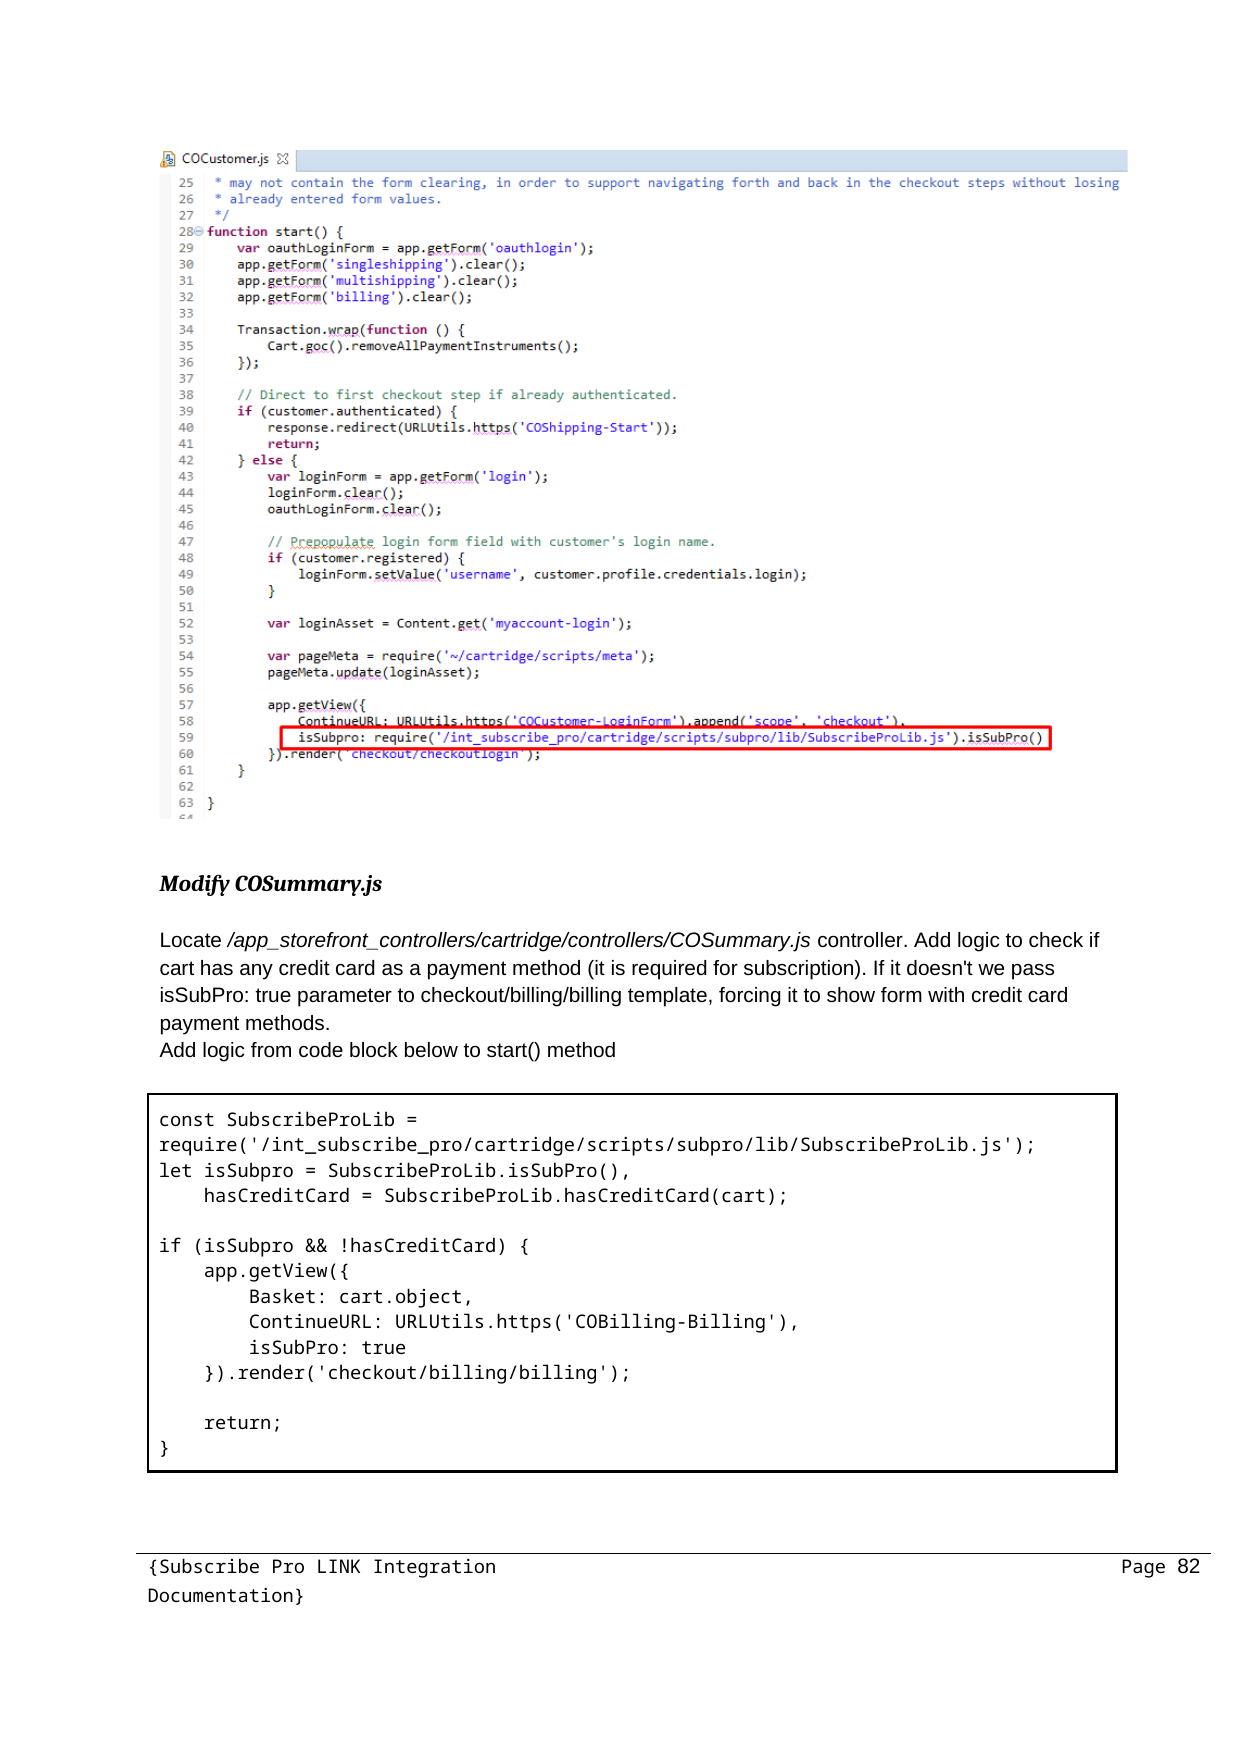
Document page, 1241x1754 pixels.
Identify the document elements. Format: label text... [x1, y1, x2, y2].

subtitle Modify COSummary.js [159, 871, 1128, 897]
picture [159, 150, 1128, 819]
table_header const SubscribeProLib = require('/int_subscribe_pro/cartridge/scripts/subpro/lib/SubscribeProLib.js'); let isSubpro = SubscribeProLib.isSubPro(), hasCreditCard = SubscribeProLib.hasCreditCard(cart); if (isSubpro && !hasCreditCard) { app.getView({ Basket: cart.object, ContinueURL: URLUtils.https('COBilling-Billing'), isSubPro: true }).render('checkout/billing/billing'); return; } [149, 1095, 1115, 1470]
text Locate /app_storefront_controllers/cartridge/controllers/COSummary.js controller. Add logic to check if cart has any credit card as a payment method (it is required for subscription). If it doesn't we pass isSubPro: true parameter to checkout/billing/billing template, forcing it to show form with credit card payment methods. [159, 928, 1128, 1035]
text Add logic from code block below to start() method [159, 1038, 1128, 1062]
